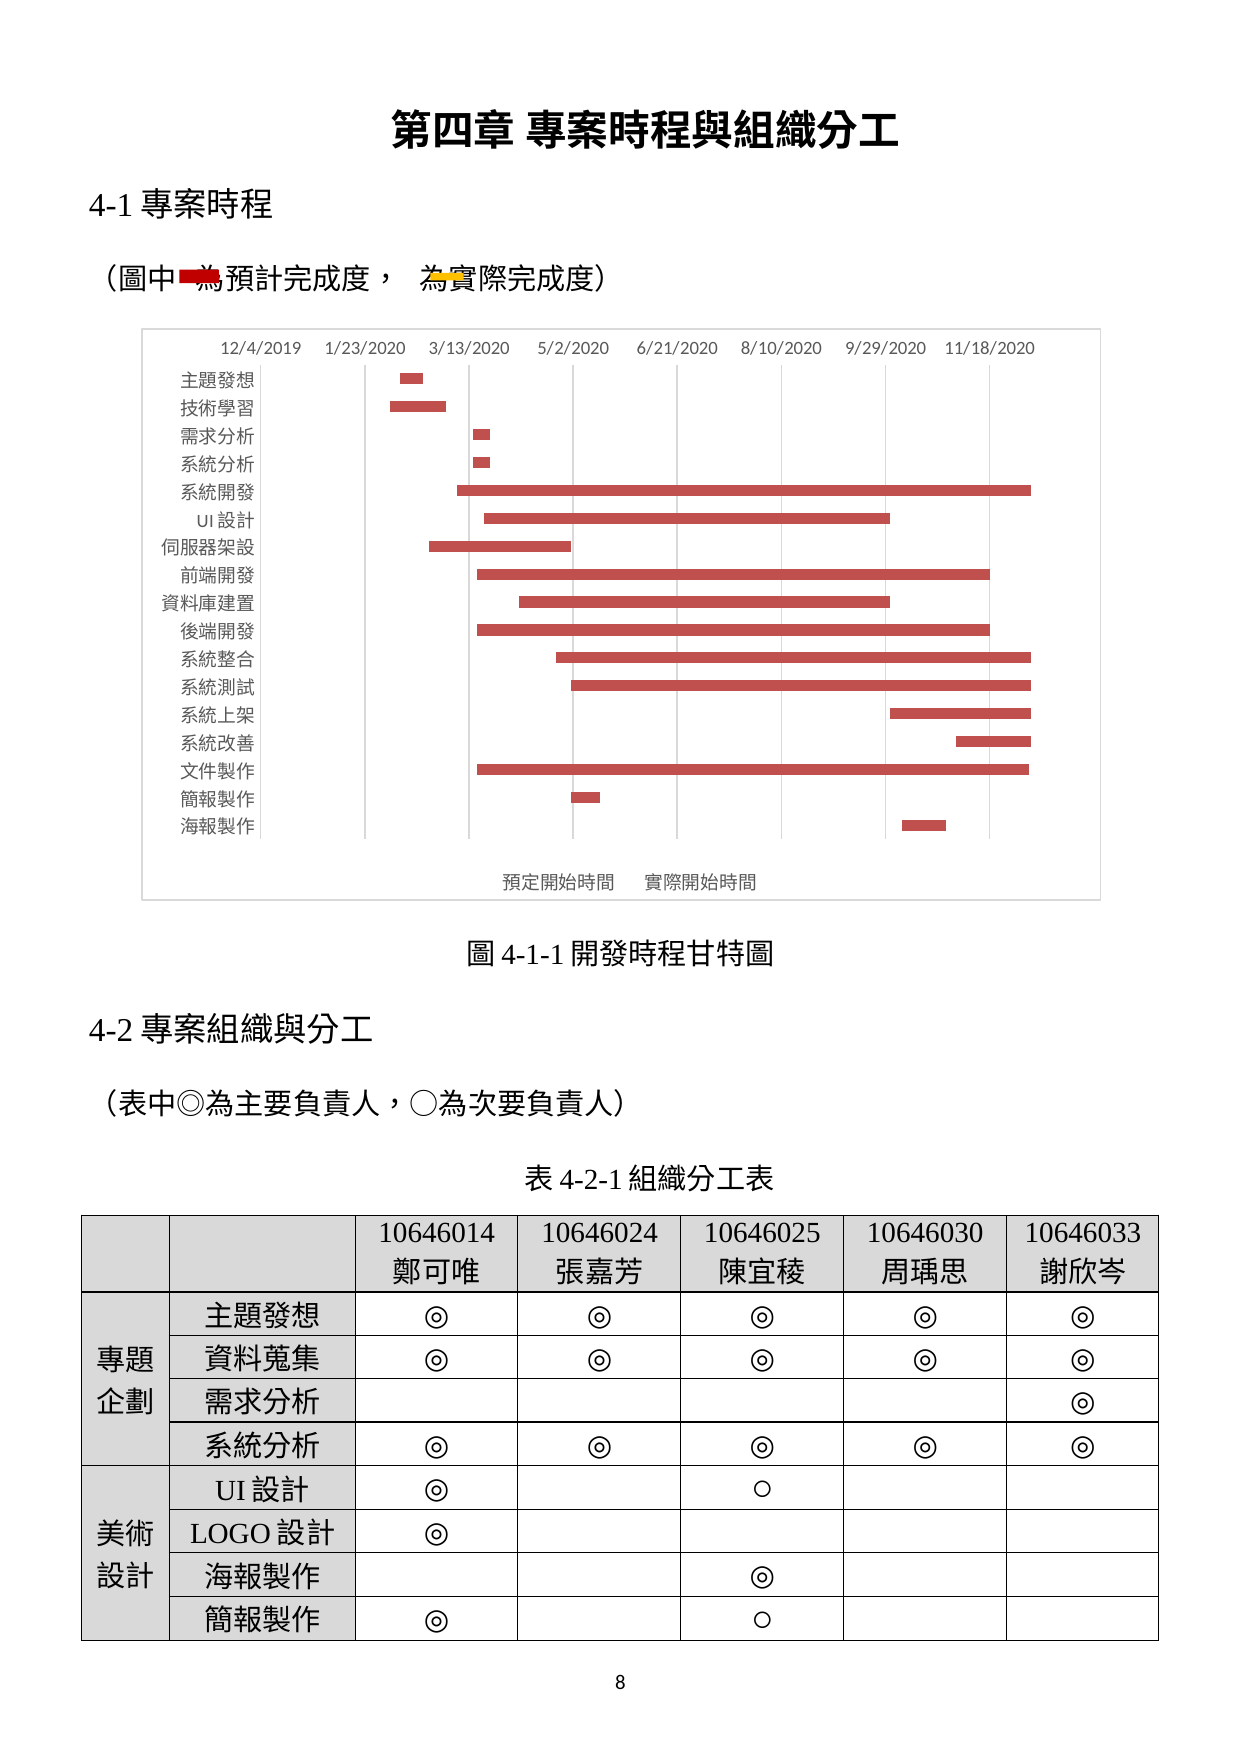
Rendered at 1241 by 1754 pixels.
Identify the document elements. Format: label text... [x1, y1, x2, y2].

table_cell ◎ [356, 1336, 517, 1378]
table_cell ◎ [356, 1510, 517, 1552]
text 圖4-1-1開發時程甘特圖 [89, 914, 1152, 989]
text 第四章 專案時程與組織分工 [89, 89, 1152, 164]
table_cell ○ [681, 1466, 843, 1509]
table_cell [518, 1466, 680, 1509]
table_header 10646025 陳宜稜 [681, 1216, 843, 1291]
table_cell [1007, 1553, 1158, 1596]
table_cell 專題企劃 [82, 1293, 169, 1465]
table_cell [1007, 1466, 1158, 1509]
table_cell [681, 1379, 843, 1421]
table_cell 需求分析 [170, 1379, 355, 1421]
table_cell [1007, 1597, 1158, 1640]
table_cell 美術設計 [82, 1466, 169, 1640]
table_cell ◎ [356, 1293, 517, 1335]
table_cell ◎ [1007, 1379, 1158, 1421]
table_cell 資料蒐集 [170, 1336, 355, 1378]
table_cell ◎ [1007, 1293, 1158, 1335]
table_cell ◎ [356, 1466, 517, 1509]
table_cell LOGO設計 [170, 1510, 355, 1552]
table_cell ◎ [518, 1336, 680, 1378]
table_cell [518, 1379, 680, 1421]
table_header 10646014 鄭可唯 [356, 1216, 517, 1291]
table_cell 系統分析 [170, 1423, 355, 1465]
table_cell [1007, 1510, 1158, 1552]
table_cell [356, 1553, 517, 1596]
table_cell [518, 1597, 680, 1640]
text 4-2專案組織與分工 [89, 989, 1152, 1064]
table_header 10646024 張嘉芳 [518, 1216, 680, 1291]
table_cell ◎ [518, 1423, 680, 1465]
table_cell 簡報製作 [170, 1597, 355, 1640]
table_cell ◎ [681, 1293, 843, 1335]
table_cell [681, 1510, 843, 1552]
table_cell ○ [681, 1597, 843, 1640]
text 表4-2-1組織分工表 [89, 1139, 1152, 1214]
table_cell [844, 1379, 1006, 1421]
table_cell UI設計 [170, 1466, 355, 1509]
table_cell ◎ [1007, 1423, 1158, 1465]
table_cell 海報製作 [170, 1553, 355, 1596]
table_cell ◎ [844, 1293, 1006, 1335]
table_header 10646030 周瑀思 [844, 1216, 1006, 1291]
table_header [170, 1216, 355, 1291]
table_cell ◎ [356, 1597, 517, 1640]
table_cell 主題發想 [170, 1293, 355, 1335]
table_header [82, 1216, 169, 1291]
table_cell [844, 1466, 1006, 1509]
table_cell ◎ [681, 1553, 843, 1596]
table_cell [844, 1553, 1006, 1596]
text 4-1專案時程 [89, 164, 1152, 239]
table_cell [844, 1510, 1006, 1552]
table_cell [356, 1379, 517, 1421]
table_cell [844, 1597, 1006, 1640]
table_cell [518, 1553, 680, 1596]
table_cell ◎ [681, 1423, 843, 1465]
table_cell ◎ [681, 1336, 843, 1378]
table_cell ◎ [844, 1423, 1006, 1465]
text （表中◎為主要負責人，○為次要負責人） [89, 1064, 1152, 1139]
text （圖中 為預計完成度， 為實際完成度） [89, 239, 1152, 914]
table_cell ◎ [518, 1293, 680, 1335]
table_cell ◎ [1007, 1336, 1158, 1378]
table_header 10646033 謝欣岑 [1007, 1216, 1158, 1291]
table_cell ◎ [356, 1423, 517, 1465]
table_cell ◎ [844, 1336, 1006, 1378]
table_cell [518, 1510, 680, 1552]
